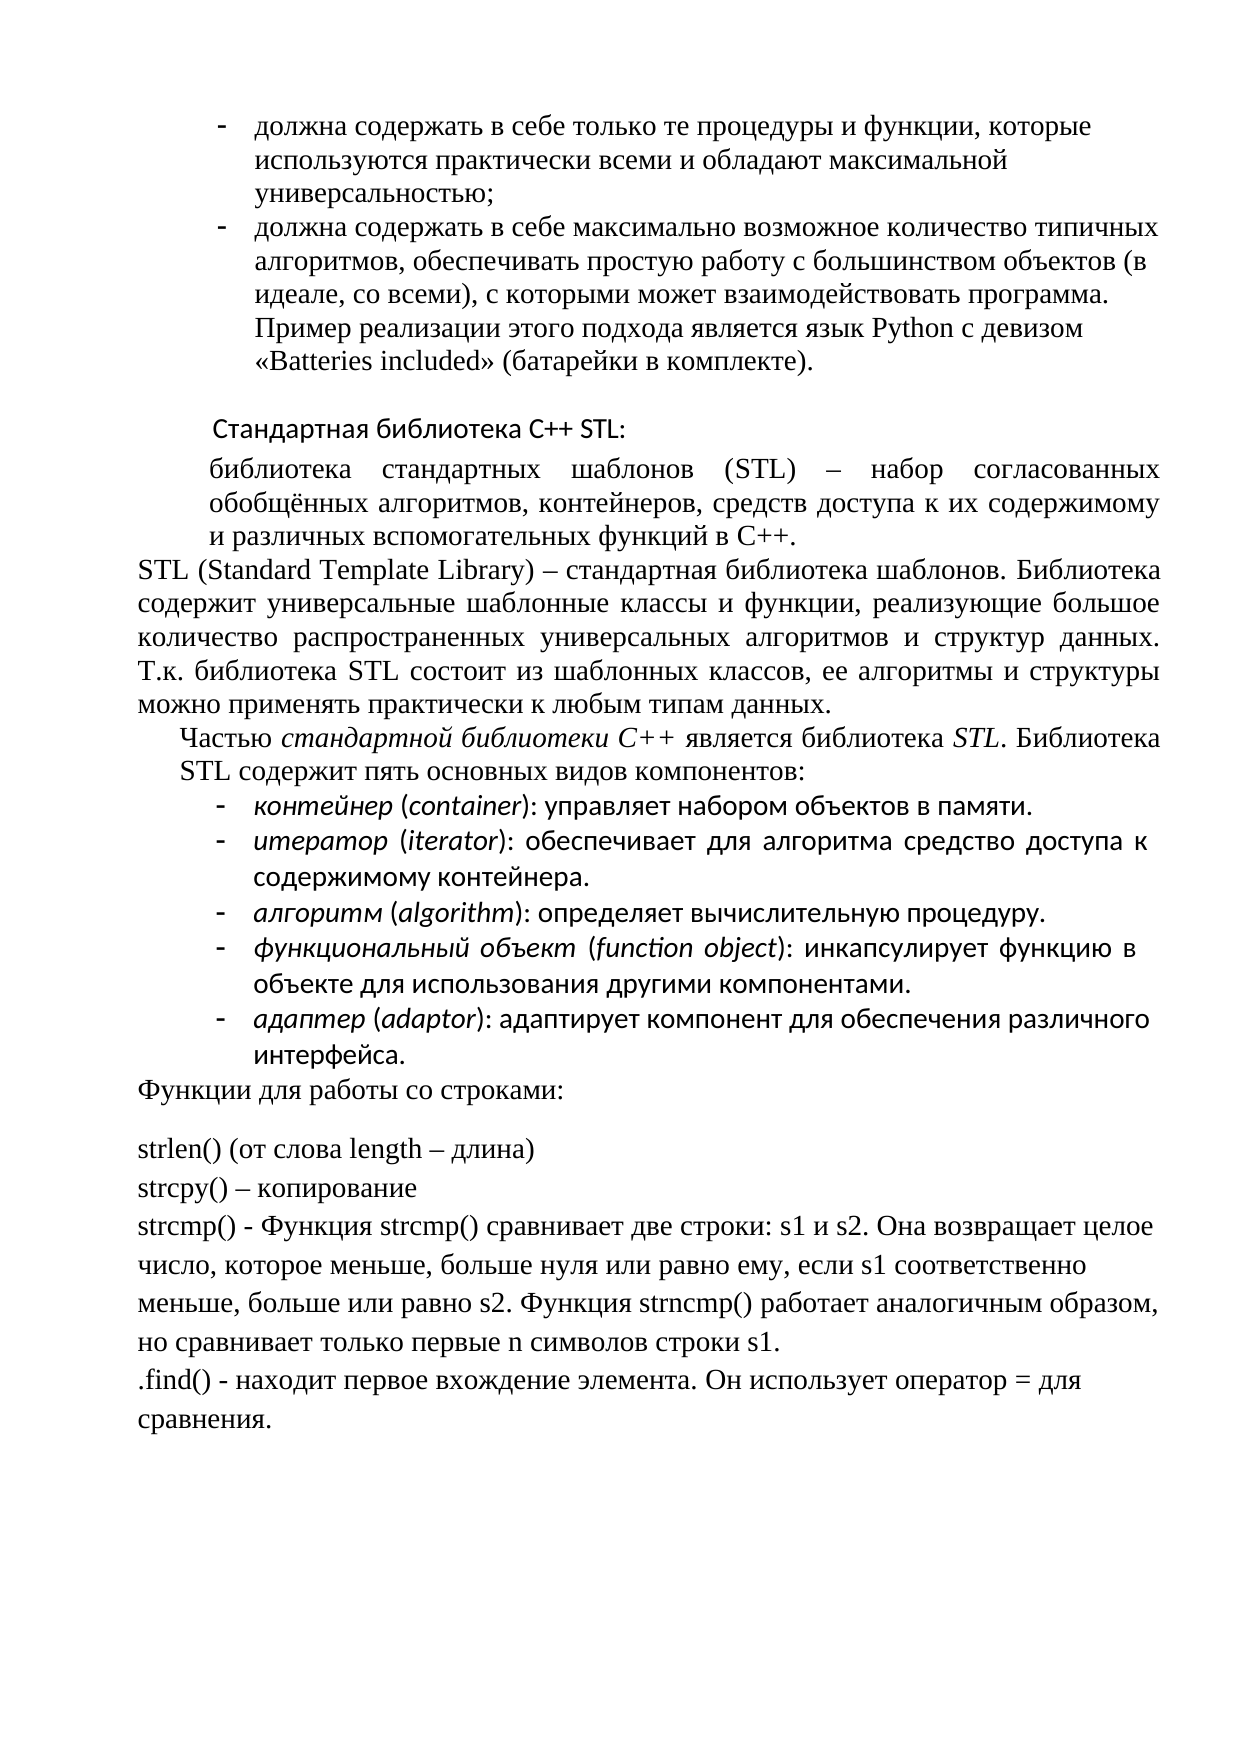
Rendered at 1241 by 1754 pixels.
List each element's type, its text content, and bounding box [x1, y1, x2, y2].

text Частью стандартной библиотеки С++ является библиотека STL. Библиотека STL содержит пять основных видов компонентов: [179, 720, 1161, 787]
list адаптер (adaptor): адаптирует компонент для обеспечения различного интерфейса. [216, 1001, 1160, 1072]
list алгоритм (algorithm): определяет вычислительную процедуру. [216, 894, 1176, 929]
list контейнер (container): управляет набором объектов в памяти. [216, 787, 1176, 822]
text strcpy() – копирование [137, 1170, 1160, 1203]
list Стандартная библиотека C++ STL: [212, 410, 1176, 446]
list итератор (iterator): обеспечивает для алгоритма средство доступа к содержимому контейнера. [216, 822, 1160, 894]
text STL (Standard Template Library) – стандартная библиотека шаблонов. Библиотека содержит универсальные шаблонные классы и функции, реализующие большое количество распространенных универсальных алгоритмов и структур данных. Т.к. библиотека STL состоит из шаблонных классов, ее алгоритмы и структуры можно применять практически к любым типам данных. [137, 552, 1161, 720]
text Функции для работы со строками: [137, 1072, 1160, 1105]
text библиотека стандартных шаблонов (STL) – набор согласованных обобщённых алгоритмов, контейнеров, средств доступа к их содержимому и различных вспомогательных функций в C++. [209, 451, 1160, 552]
list функциональный объект (function object): инкапсулирует функцию в объекте для использования другими компонентами. [216, 929, 1160, 1001]
list должна содержать в себе максимально возможное количество типичных алгоритмов, обеспечивать простую работу с большинством объектов (в идеале, со всеми), с которыми может взаимодействовать программа. Пример реализации этого подхода является язык Python с девизом «Batteries included» (батарейки в комплекте). [217, 209, 1176, 377]
list должна содержать в себе только те процедуры и функции, которые используются практически всеми и обладают максимальной универсальностью; [217, 108, 1176, 209]
text strcmp() - Функция strcmp() сравнивает две строки: s1 и s2. Она возвращает целое число, которое меньше, больше нуля или равно ему, если s1 соответственно меньше, больше или равно s2. Функция strncmp() работает аналогичным образом, но сравнивает только первые n символов строки s1. [137, 1208, 1160, 1357]
text strlen() (от слова length – длина) [137, 1131, 1160, 1165]
text .find() - находит первое вхождение элемента. Он использует оператор = для сравнения. [137, 1362, 1160, 1434]
